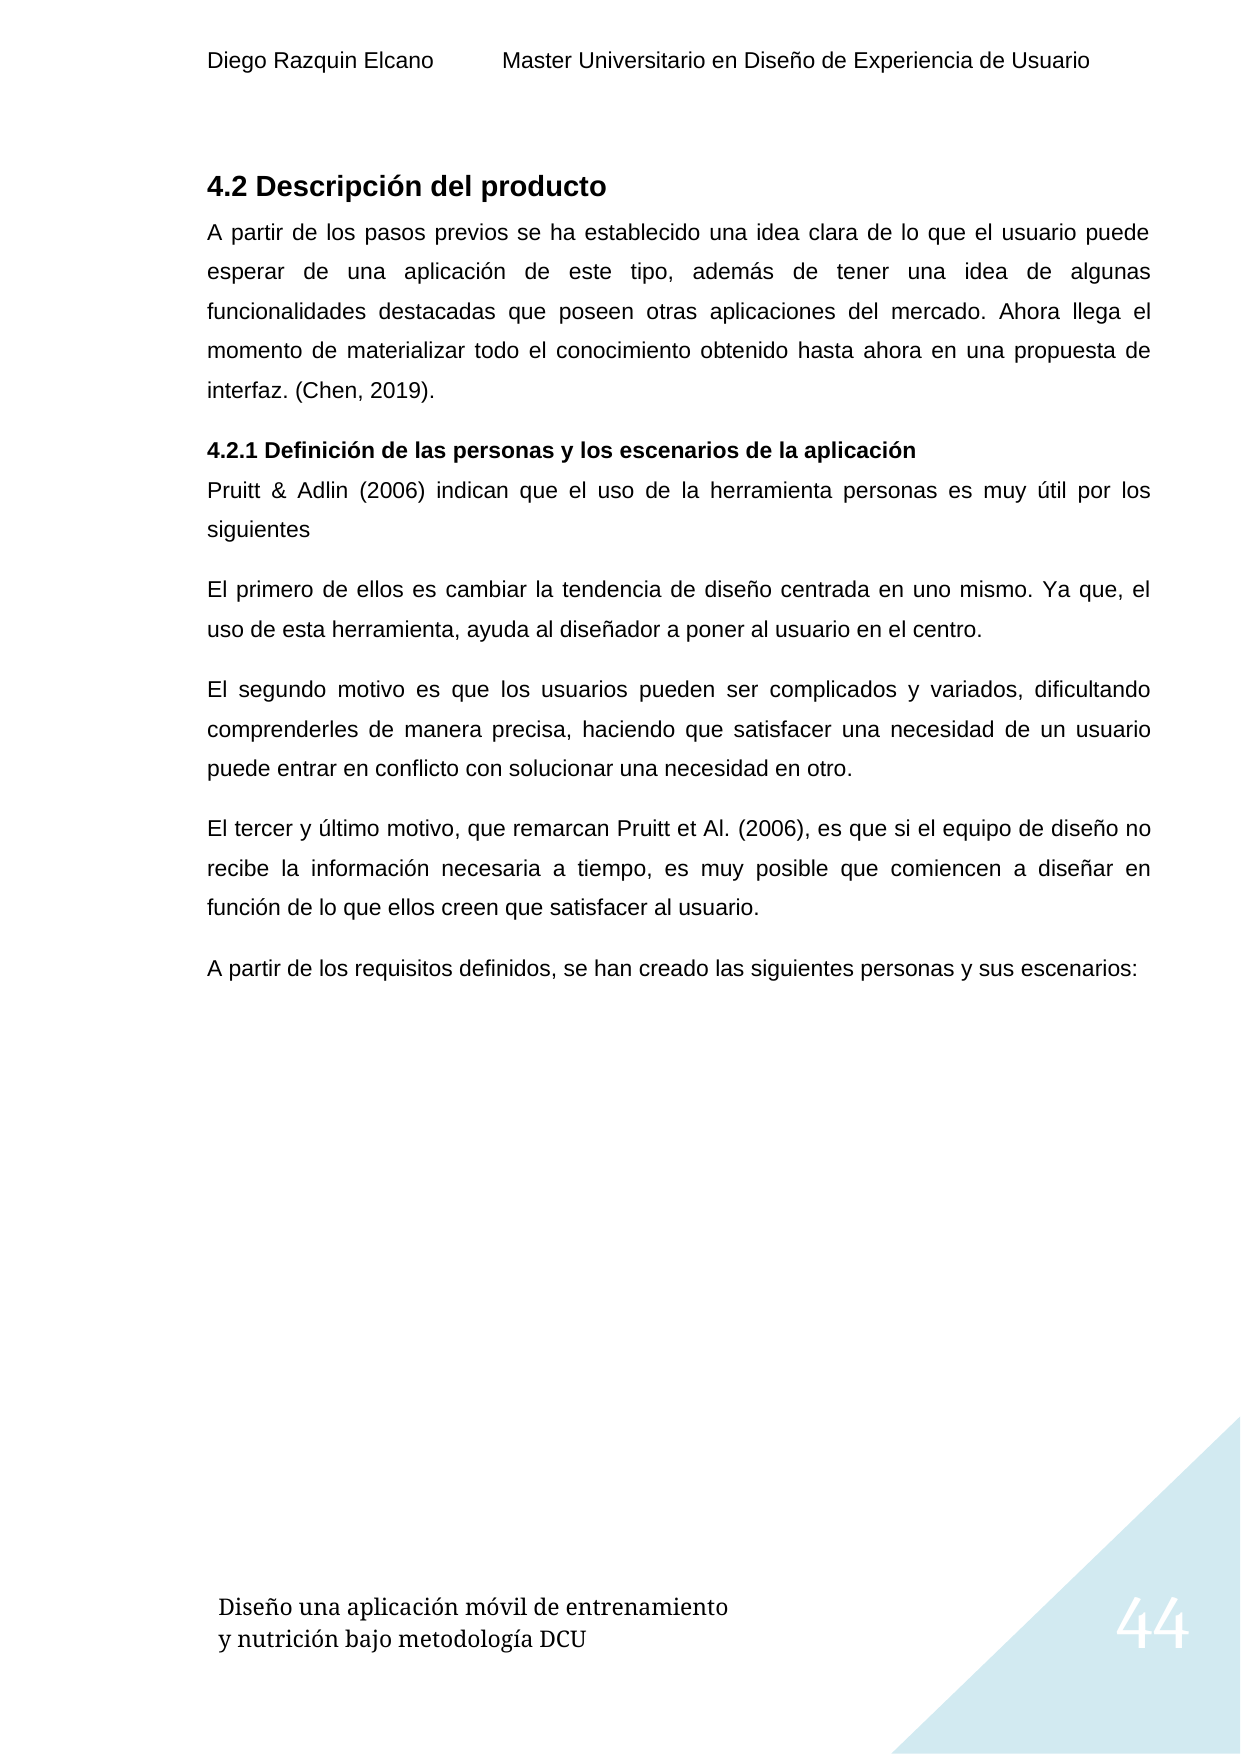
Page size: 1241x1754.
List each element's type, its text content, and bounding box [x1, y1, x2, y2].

text El tercer y último motivo, que remarcan Pruitt et Al. (2006), es que si el equipo de diseño no recibe la información necesaria a tiempo, es muy posible que comiencen a diseñar en función de lo que ellos creen que satisfacer al usuario. [207, 815, 1152, 921]
text A partir de los requisitos definidos, se han creado las siguientes personas y sus escenarios: [207, 955, 1152, 981]
text El segundo motivo es que los usuarios pueden ser complicados y variados, dificultando comprenderles de manera precisa, haciendo que satisfacer una necesidad de un usuario puede entrar en conflicto con solucionar una necesidad en otro. [207, 676, 1152, 781]
text El primero de ellos es cambiar la tendencia de diseño centrada en uno mismo. Ya que, el uso de esta herramienta, ayuda al diseñador a poner al usuario en el centro. [207, 576, 1152, 642]
subtitle 4.2.1 Definición de las personas y los escenarios de la aplicación [207, 437, 1152, 463]
text Pruitt & Adlin (2006) indican que el uso de la herramienta personas es muy útil por los siguientes [207, 477, 1152, 542]
subtitle 4.2 Descripción del producto [207, 168, 1152, 202]
text A partir de los pasos previos se ha establecido una idea clara de lo que el usuario puede esperar de una aplicación de este tipo, además de tener una idea de algunas funcionalidades destacadas que poseen otras aplicaciones del mercado. Ahora llega el momento de materializar todo el conocimiento obtenido hasta ahora en una propuesta de interfaz. (Chen, 2019). [207, 219, 1152, 403]
